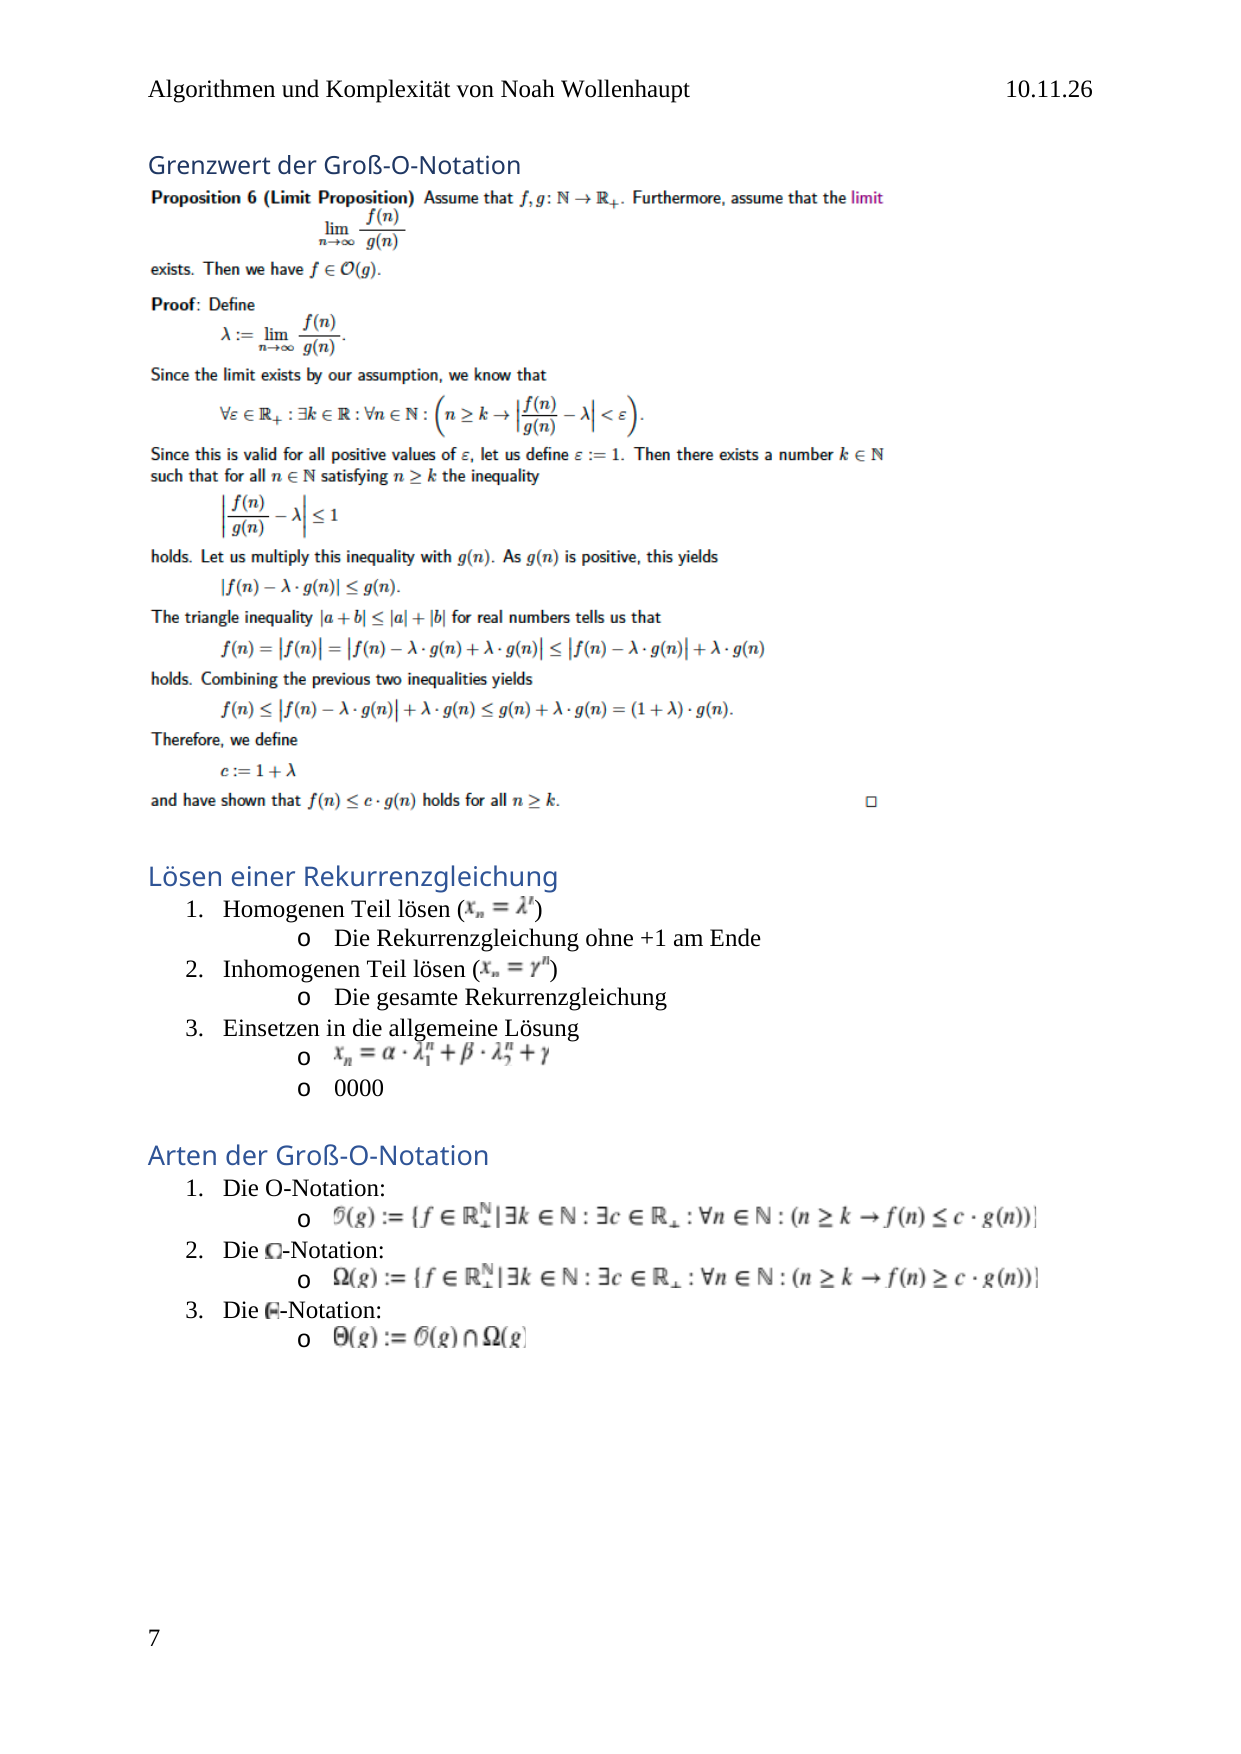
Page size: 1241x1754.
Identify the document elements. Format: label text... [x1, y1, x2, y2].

subtitle Lösen einer Rekurrenzgleichung [148, 857, 1093, 894]
list Die gesamte Rekurrenzgleichung [296, 982, 1093, 1013]
list Homogenen Teil lösen () [185, 894, 1093, 923]
list Inhomogenen Teil lösen () [185, 954, 1093, 982]
subtitle Grenzwert der Groß-O-Notation [148, 148, 1093, 182]
list Die Rekurrenzgleichung ohne +1 am Ende [296, 923, 1093, 954]
list Die O-Notation: [185, 1173, 1093, 1202]
list Die -Notation: [185, 1296, 1093, 1324]
list Einsetzen in die allgemeine Lösung [185, 1013, 1093, 1042]
subtitle Arten der Groß-O-Notation [148, 1137, 1093, 1173]
picture [147, 181, 893, 825]
list Die -Notation: [185, 1235, 1093, 1263]
list 0000 [296, 1073, 1093, 1104]
